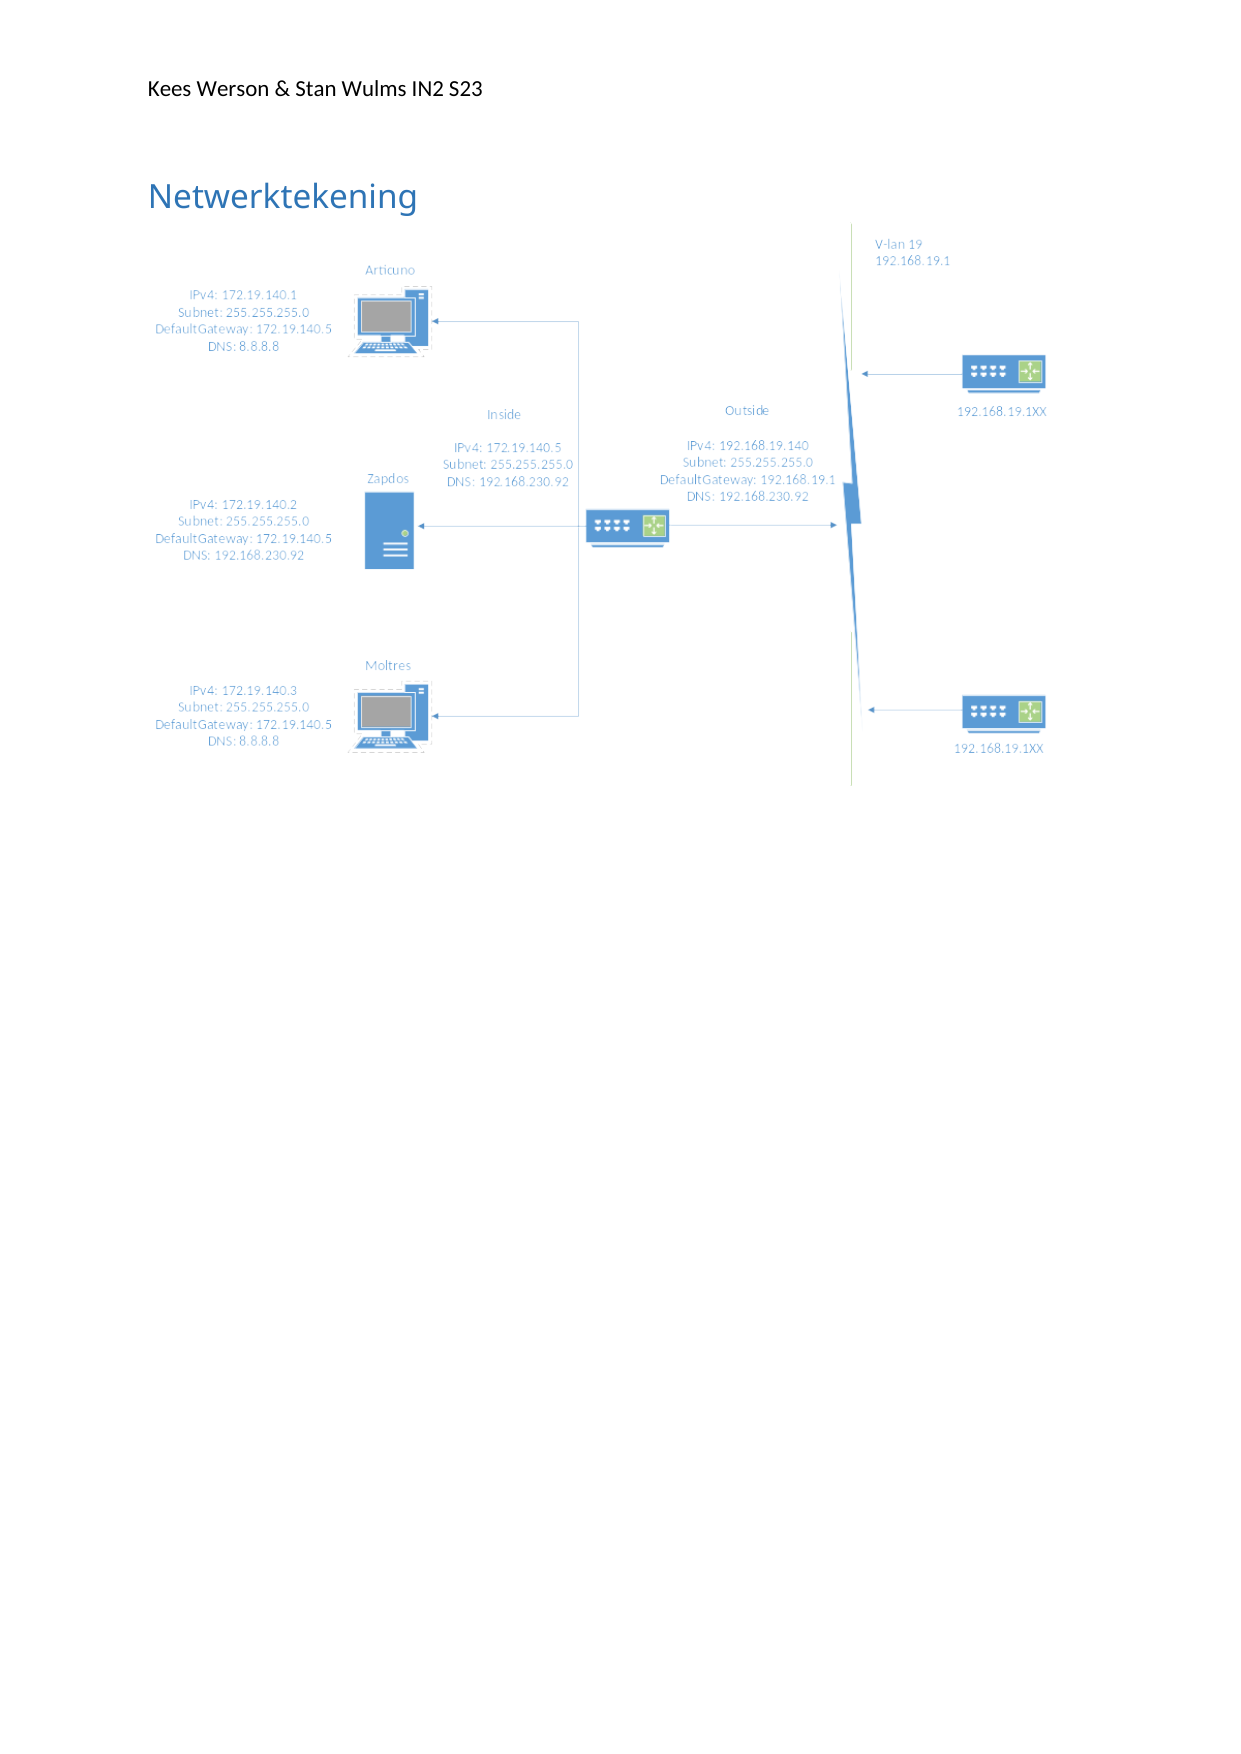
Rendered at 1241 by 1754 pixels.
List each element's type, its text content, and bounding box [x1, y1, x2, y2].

subtitle Netwerktekening [148, 173, 1093, 218]
